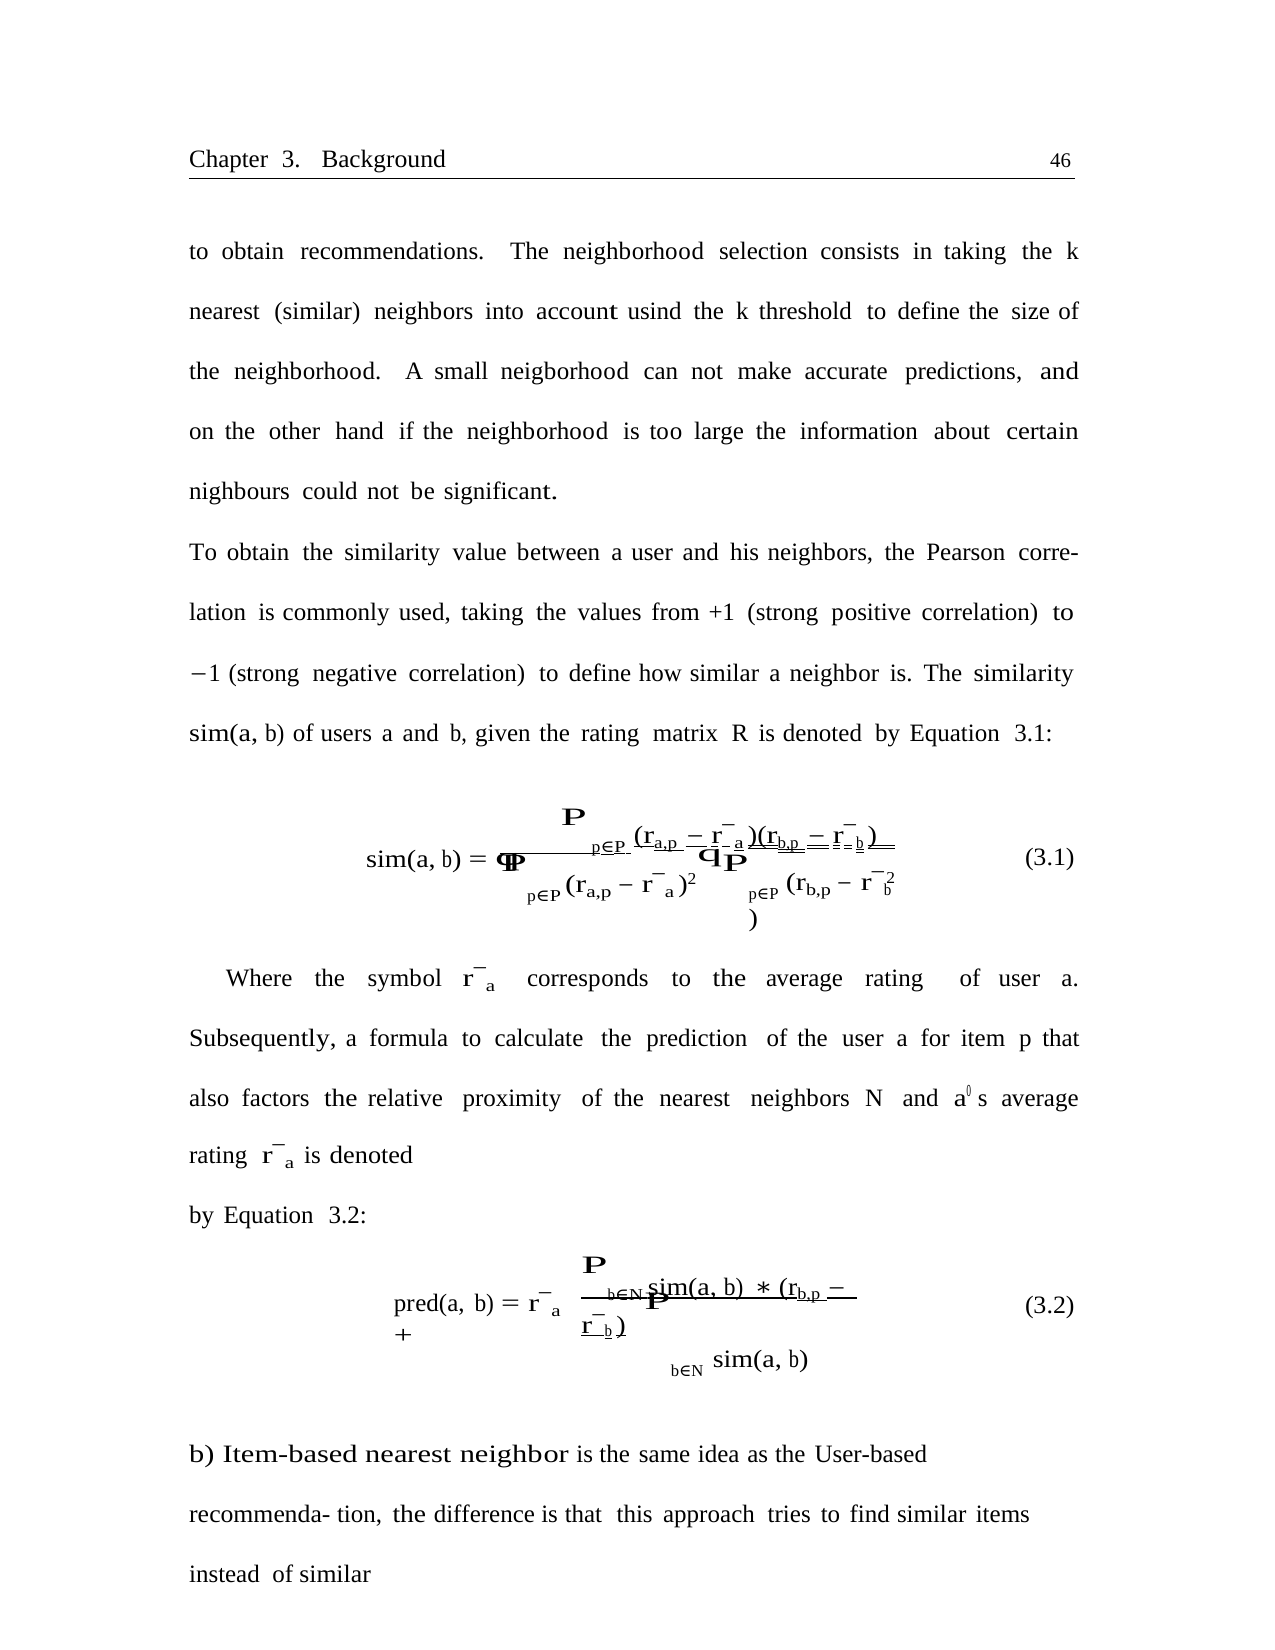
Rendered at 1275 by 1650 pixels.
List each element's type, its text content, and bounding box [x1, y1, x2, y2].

text Where the symbol r¯a corresponds to the average rating of user a. Subsequently, a formula to calculate the prediction of the user a for item p that also factors the relative proximity of the nearest neighbors N and a0 s average rating r¯a is denoted [189, 963, 1080, 1172]
text 2qP [687, 848, 748, 887]
text 2 [886, 871, 1096, 887]
text b) Item-based nearest neighbor is the same idea as the User-based recommenda- tion, the difference is that this approach tries to find similar items instead of similar [189, 1439, 1079, 1588]
text sim(a, b) of users a and b, given the rating matrix R is denoted by Equation 3.1: [189, 718, 1055, 747]
text to obtain recommendations. The neighborhood selection consists in taking the k nearest (similar) neighbors into account usind the k threshold to define the size of the neighborhood. A small neigborhood can not make accurate predictions, and on the other hand if the neighborhood is too large the information about certain nighbours could not be significant. [189, 236, 1079, 504]
text p∈P (rb,p − r¯b ) [748, 867, 886, 932]
text −1 (strong negative correlation) to define how similar a neighbor is. The similarity [189, 658, 1080, 687]
text pred(a, b) = r¯a + [393, 1288, 577, 1349]
text by Equation 3.2: [189, 1203, 1096, 1228]
text To obtain the similarity value between a user and his neighbors, the Pearson corre- lation is commonly used, taking the values from +1 (strong positive correlation) to [189, 537, 1079, 626]
text sim(a, b) = p∈P (ra,p − r¯a )(rb,p − r¯b ) [360, 820, 901, 845]
text P sim(a, b) ∗ (rb,p − r¯b ) [581, 1266, 876, 1341]
text (3.2) [1025, 1290, 1096, 1319]
text b∈N sim(a, b) [671, 1344, 868, 1380]
text Pp∈P (ra,p − r¯a ) [177, 848, 687, 905]
text (3.1) [1025, 848, 1096, 871]
